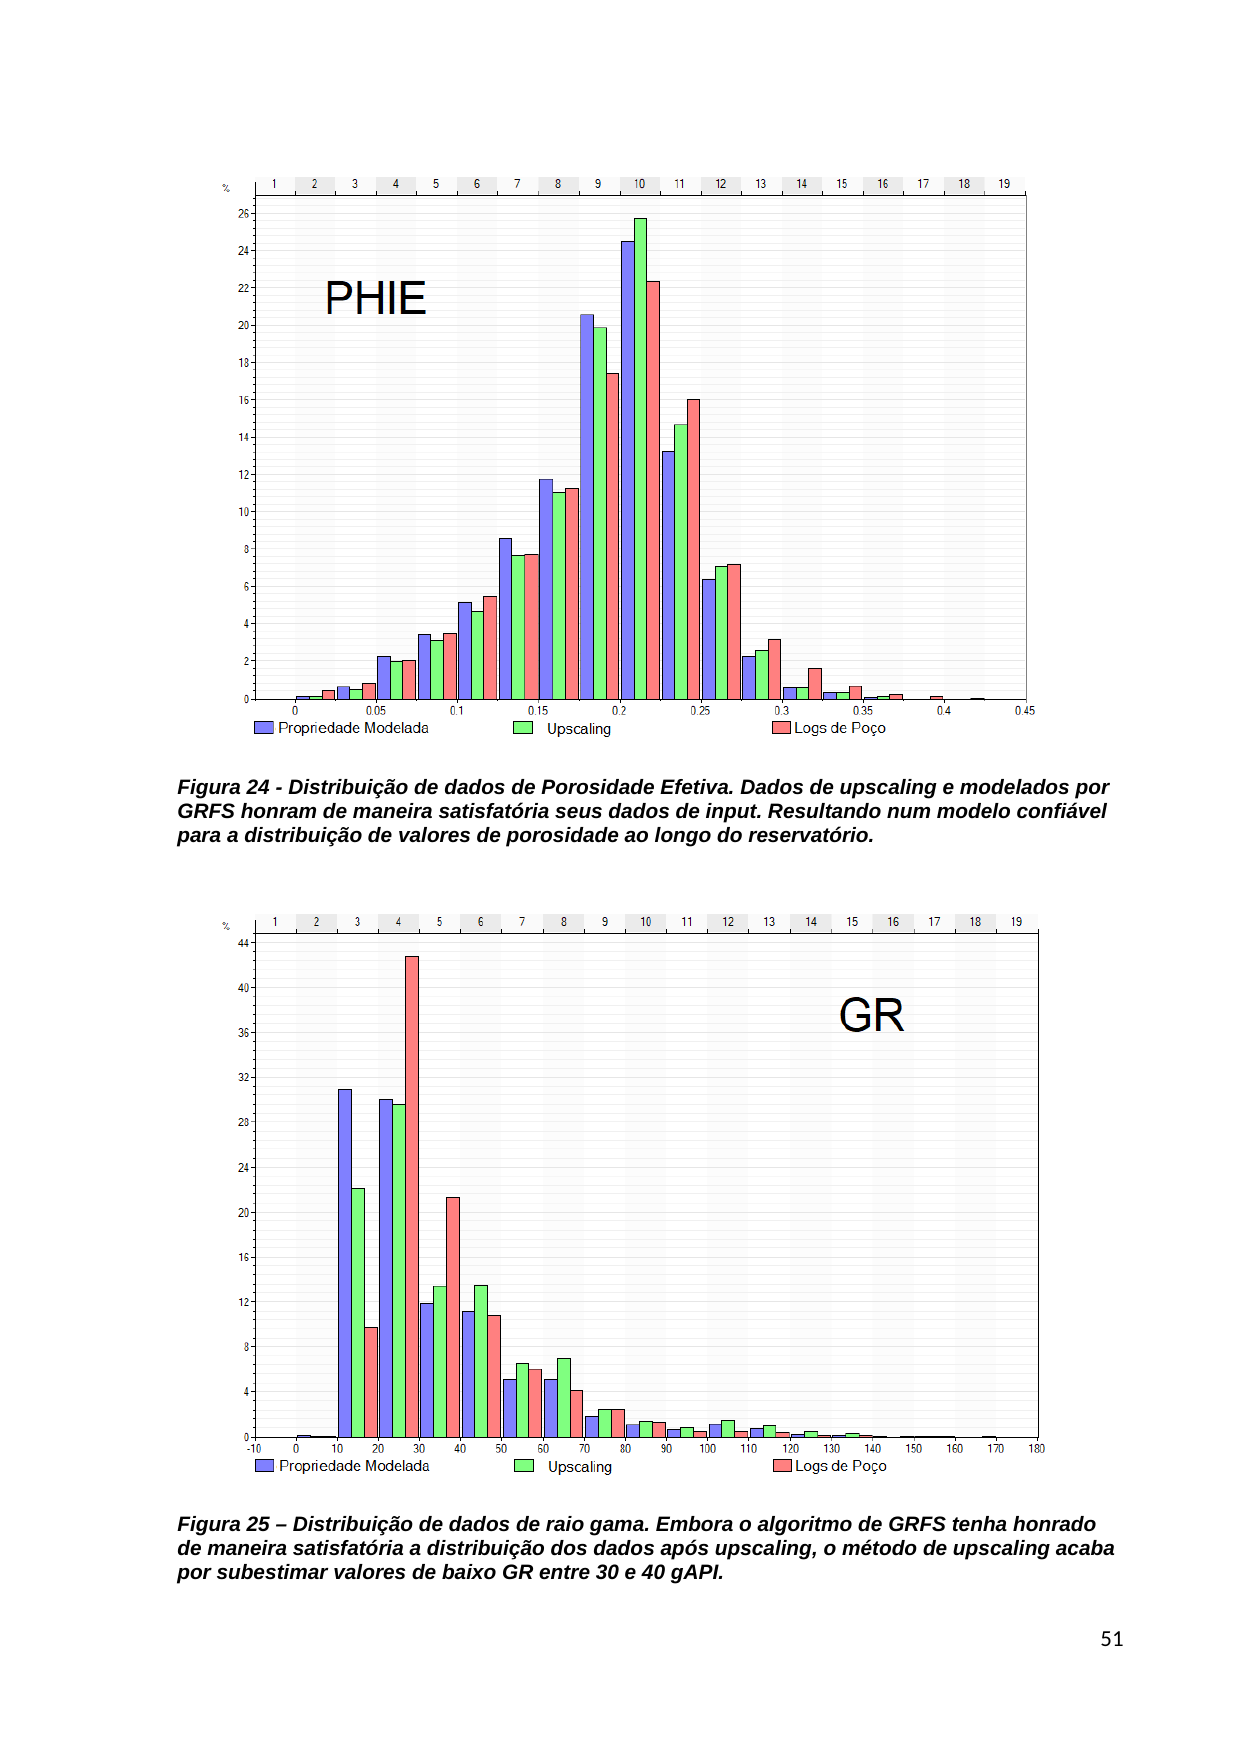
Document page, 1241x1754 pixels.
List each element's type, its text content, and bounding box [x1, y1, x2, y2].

picture [218, 914, 1082, 1494]
text Figura 24 - Distribuição de dados de Porosidade Efetiva. Dados de upscaling e modelados por GRFS honram de maneira satisfatória seus dados de input. Resultando num modelo confiável para a distribuição de valores de porosidade ao longo do reservatório. [177, 775, 1123, 847]
text Figura 25 – Distribuição de dados de raio gama. Embora o algoritmo de GRFS tenha honrado de maneira satisfatória a distribuição dos dados após upscaling, o método de upscaling acaba por subestimar valores de baixo GR entre 30 e 40 gAPI. [177, 1512, 1123, 1584]
picture [218, 177, 1082, 756]
